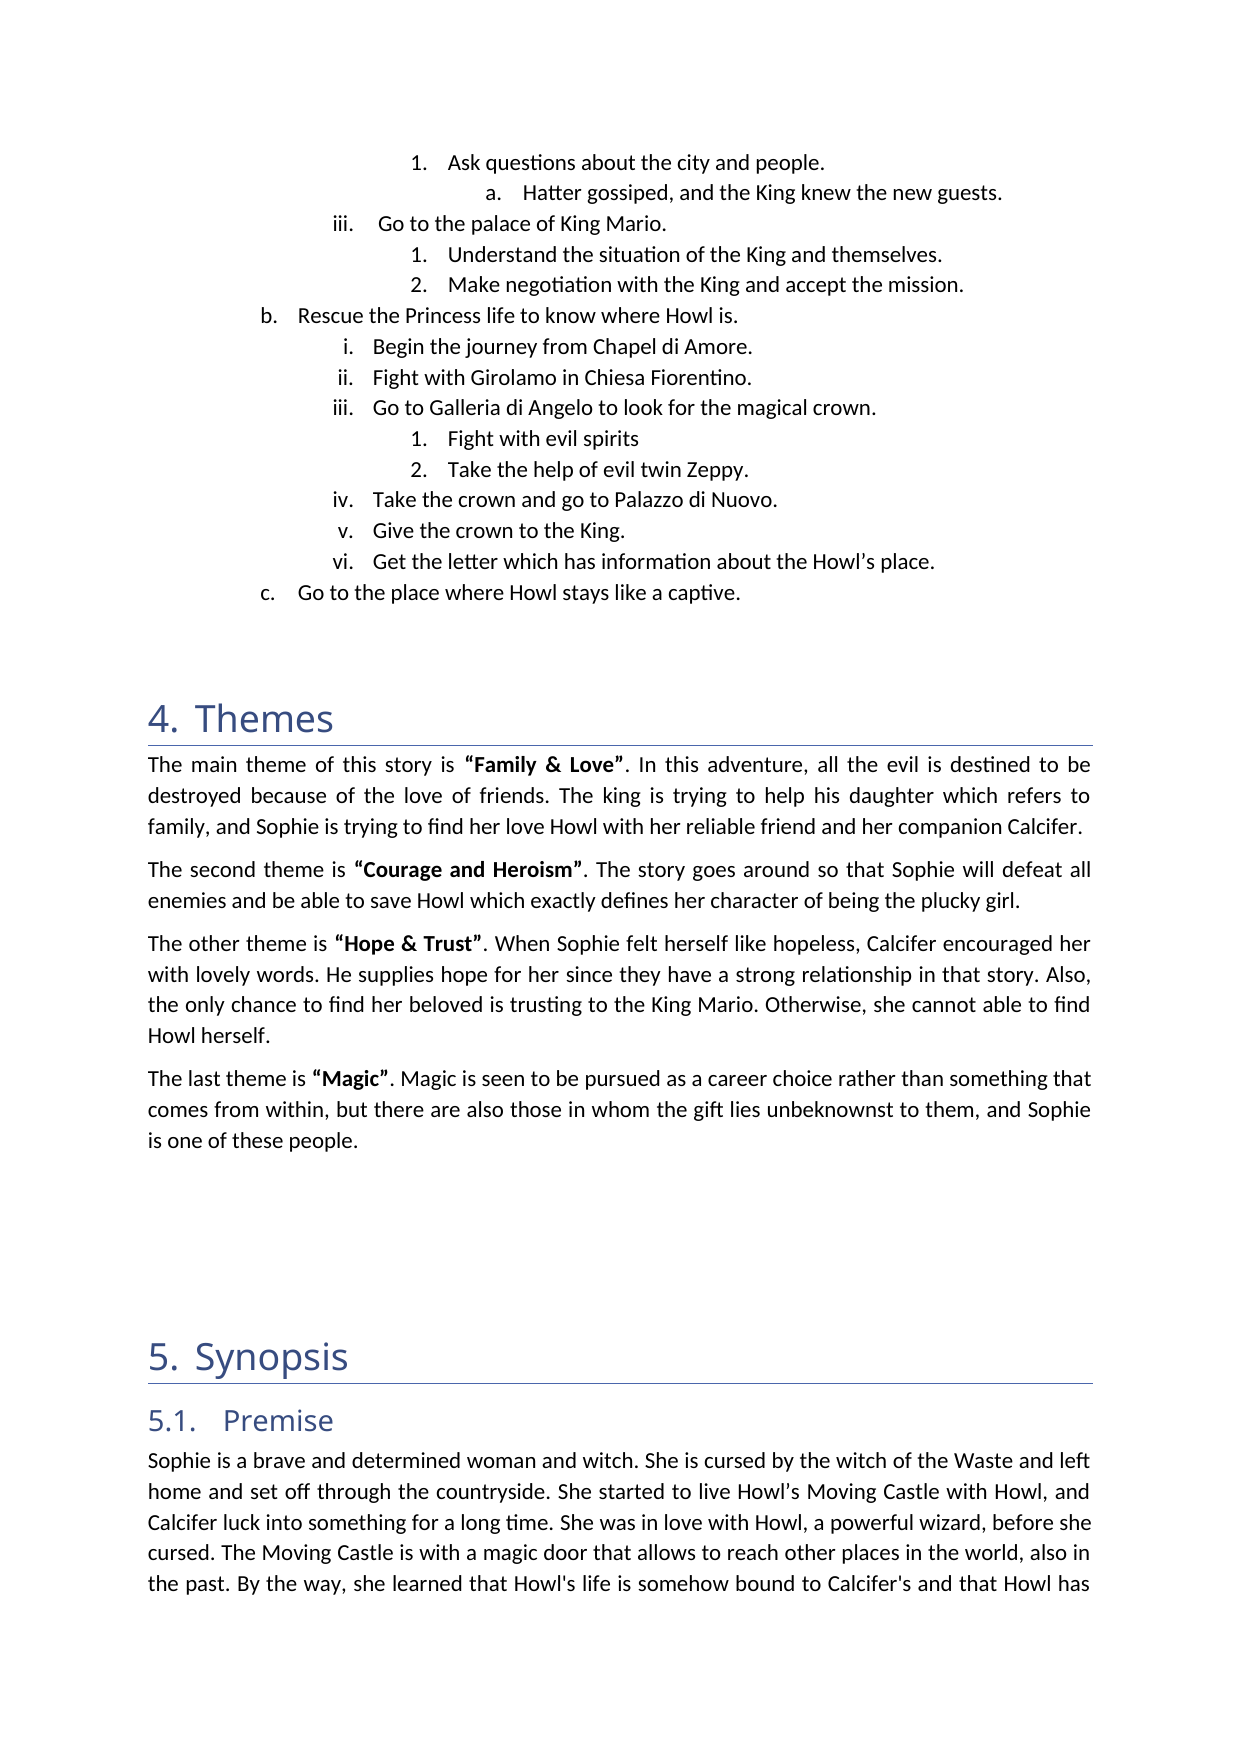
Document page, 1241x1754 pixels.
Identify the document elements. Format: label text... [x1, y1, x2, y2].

text The other theme is “Hope & Trust”. When Sophie felt herself like hopeless, Calcifer encouraged her with lovely words. He supplies hope for her since they have a strong relationship in that story. Also, the only chance to find her beloved is trusting to the King Mario. Otherwise, she cannot able to find Howl herself. [148, 929, 1093, 1049]
text The last theme is “Magic”. Magic is seen to be pursued as a career choice rather than something that comes from within, but there are also those in whom the gift lies unbeknownst to them, and Sophie is one of these people. [148, 1064, 1093, 1154]
list Go to the place where Howl stays like a captive. [260, 578, 1093, 606]
list Take the help of evil twin Zeppy. [410, 455, 1093, 483]
list Take the crown and go to Palazzo di Nuovo. [354, 486, 1093, 514]
list Begin the journey from Chapel di Amore. [354, 332, 1093, 360]
list Ask questions about the city and people. [410, 148, 1093, 176]
list Fight with evil spirits [410, 424, 1093, 452]
subtitle Premise [148, 1401, 1093, 1440]
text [148, 1446, 1093, 1597]
list Understand the situation of the King and themselves. [410, 240, 1093, 268]
text The second theme is “Courage and Heroism”. The story goes around so that Sophie will defeat all enemies and be able to save Howl which exactly defines her character of being the plucky girl. [148, 855, 1093, 914]
subtitle Themes [148, 692, 1093, 745]
list Give the crown to the King. [354, 516, 1093, 544]
list Fight with Girolamo in Chiesa Fiorentino. [354, 363, 1093, 391]
list Hatter gossiped, and the King knew the new guests. [485, 178, 1093, 206]
list Go to the palace of King Mario. [354, 209, 1093, 237]
text The main theme of this story is “Family & Love”. In this adventure, all the evil is destined to be destroyed because of the love of friends. The king is trying to help his daughter which refers to family, and Sophie is trying to find her love Howl with her reliable friend and her companion Calcifer. [148, 750, 1093, 840]
subtitle Synopsis [148, 1330, 1093, 1383]
list Get the letter which has information about the Howl’s place. [354, 547, 1093, 575]
list Go to Galleria di Angelo to look for the magical crown. [354, 393, 1093, 421]
list Make negotiation with the King and accept the mission. [410, 271, 1093, 298]
list Rescue the Princess life to know where Howl is. [260, 301, 1093, 329]
